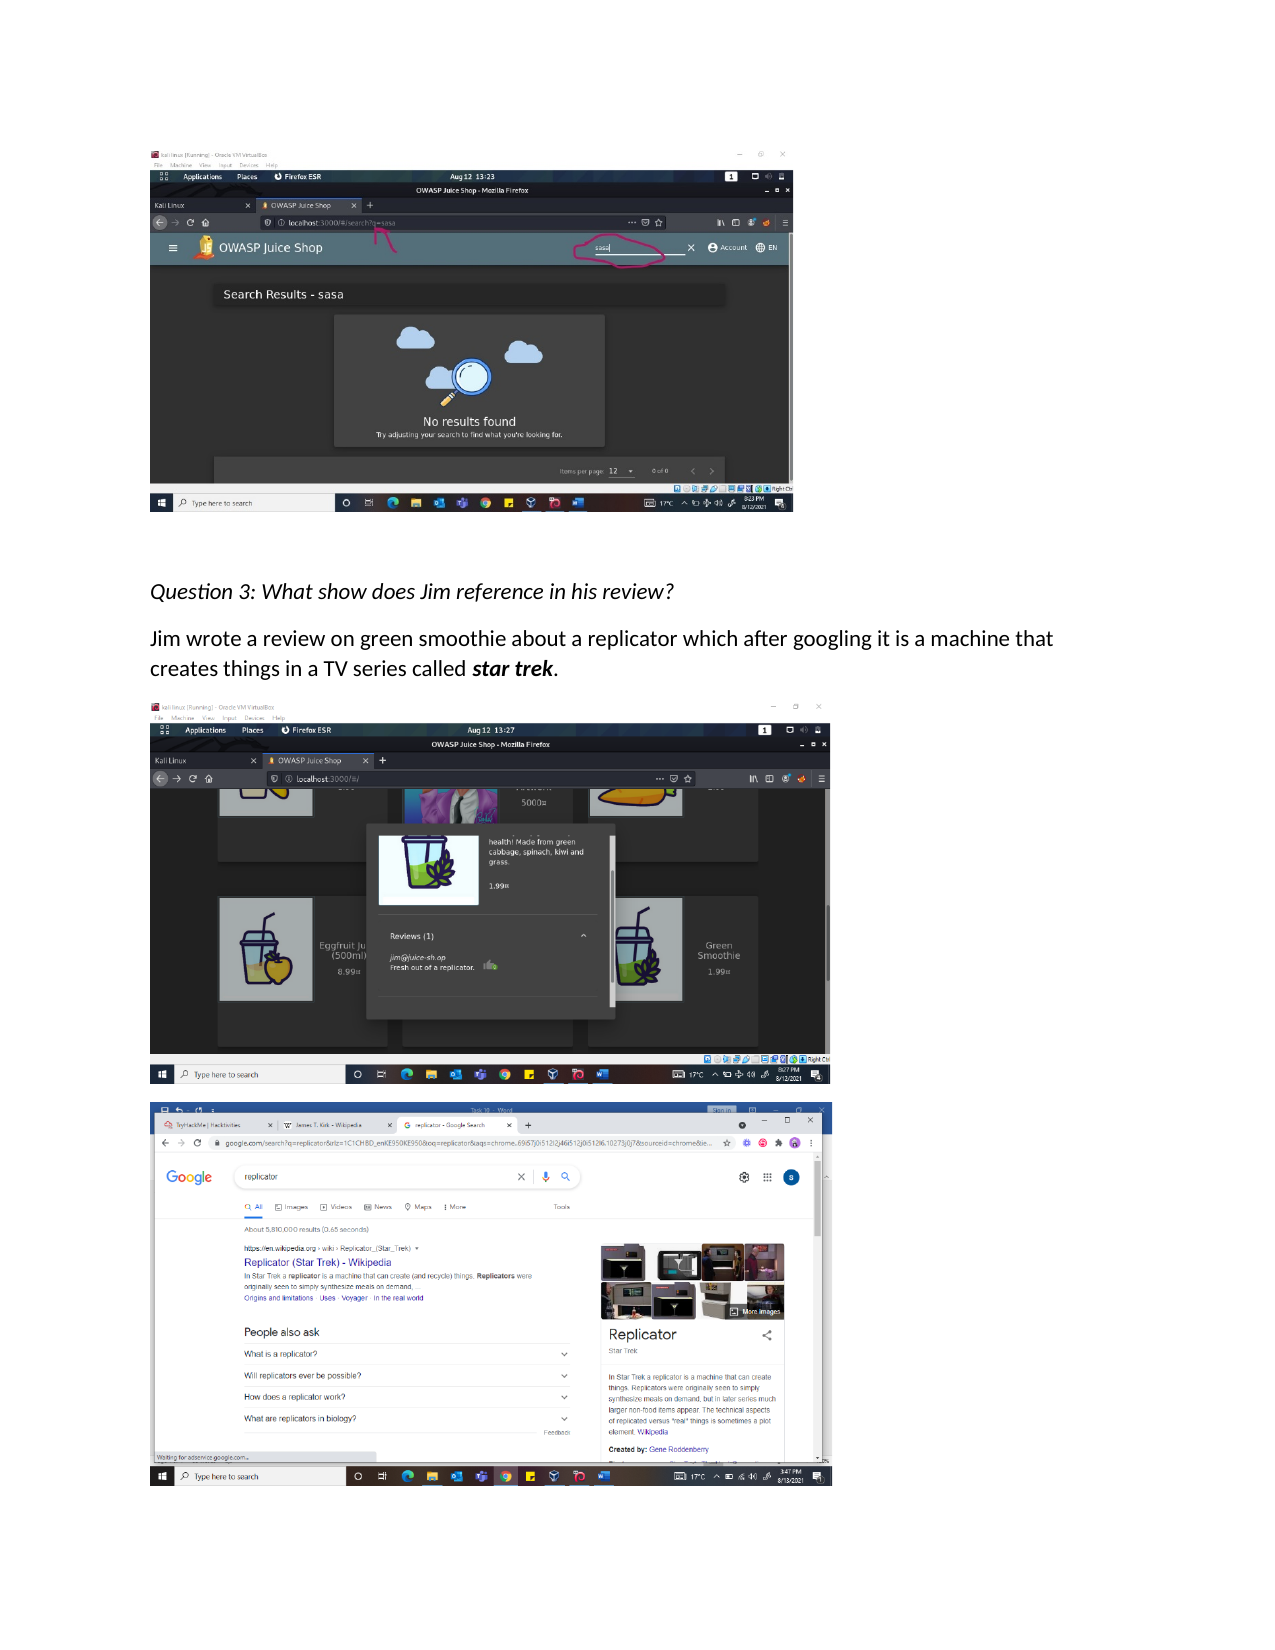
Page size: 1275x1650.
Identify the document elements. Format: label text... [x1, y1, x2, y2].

text Jim wrote a review on green smoothie about a replicator which after googling it is a machine that creates things in a TV series called star trek. [150, 624, 1125, 682]
picture [150, 150, 794, 512]
picture [150, 701, 830, 1084]
picture [150, 1102, 833, 1486]
text Question 3: What show does Jim reference in his review? [150, 577, 1125, 605]
